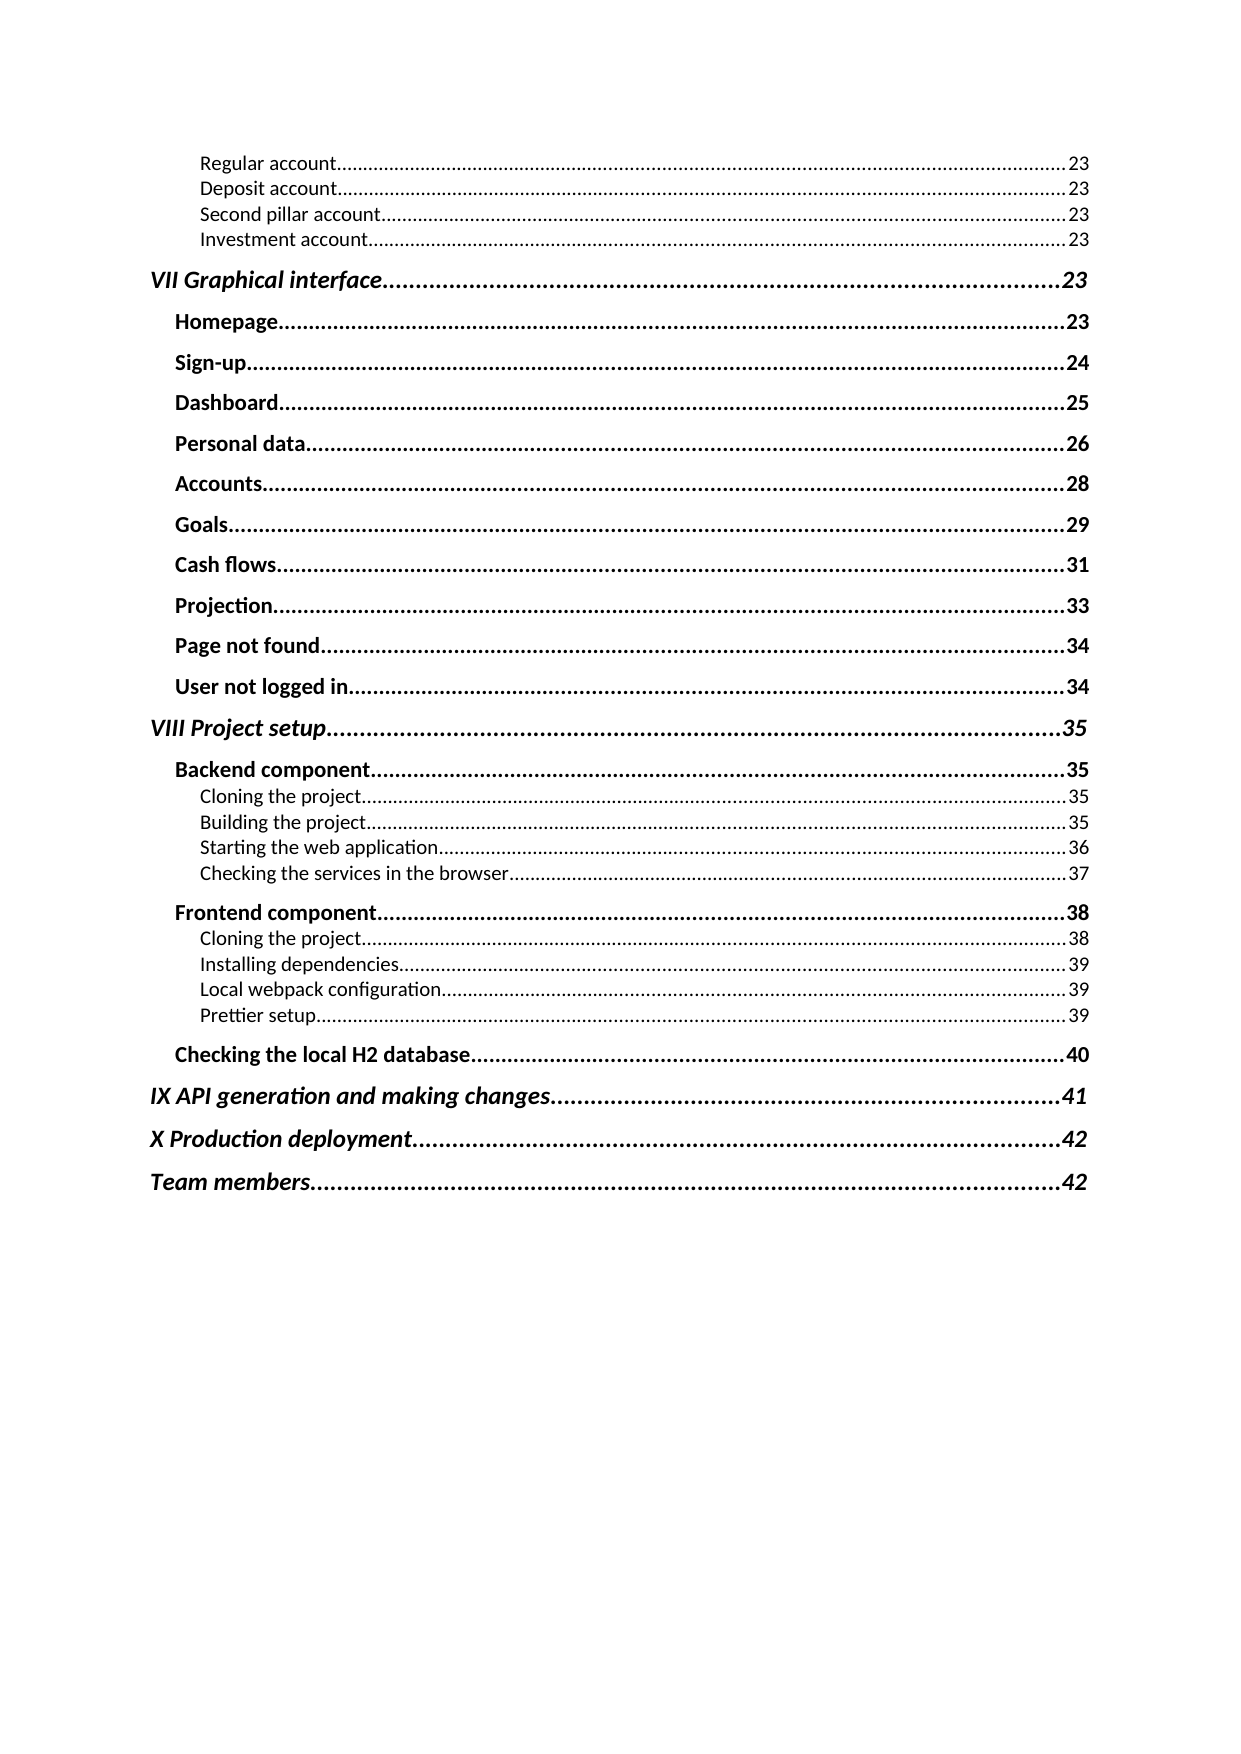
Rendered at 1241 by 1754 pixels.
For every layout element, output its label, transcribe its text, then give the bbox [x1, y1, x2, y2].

text Personal data 26 [175, 429, 1090, 457]
text Team members 42 [150, 1166, 1090, 1197]
text Local webpack configuration 39 [200, 976, 1090, 1002]
text Checking the services in the browser 37 [200, 860, 1090, 885]
text Cloning the project 38 [200, 926, 1090, 951]
text Backend component 35 [175, 755, 1090, 783]
text Frontend component 38 [175, 898, 1090, 926]
text Second pillar account 23 [200, 201, 1090, 226]
text Starting the web application 36 [200, 834, 1090, 860]
text X Production deployment 42 [150, 1123, 1090, 1154]
text Investment account 23 [200, 226, 1090, 252]
text Accounts 28 [175, 469, 1090, 497]
text VIII Project setup 35 [150, 712, 1090, 743]
text Projection 33 [175, 591, 1090, 619]
text Sign-up 24 [175, 348, 1090, 376]
text Cash flows 31 [175, 550, 1090, 578]
text IX API generation and making changes 41 [150, 1080, 1090, 1111]
text Installing dependencies 39 [200, 951, 1090, 976]
text Page not found 34 [175, 631, 1090, 659]
text Cloning the project 35 [200, 783, 1090, 809]
text Prettier setup 39 [200, 1002, 1090, 1027]
text Building the project 35 [200, 809, 1090, 834]
text Regular account 23 [200, 150, 1090, 175]
text VII Graphical interface 23 [150, 264, 1090, 295]
text Goals 29 [175, 510, 1090, 538]
text Dashboard 25 [175, 388, 1090, 416]
text Checking the local H2 database 40 [175, 1040, 1090, 1068]
text Deposit account 23 [200, 175, 1090, 201]
text Homepage 23 [175, 307, 1090, 335]
text User not logged in 34 [175, 672, 1090, 700]
